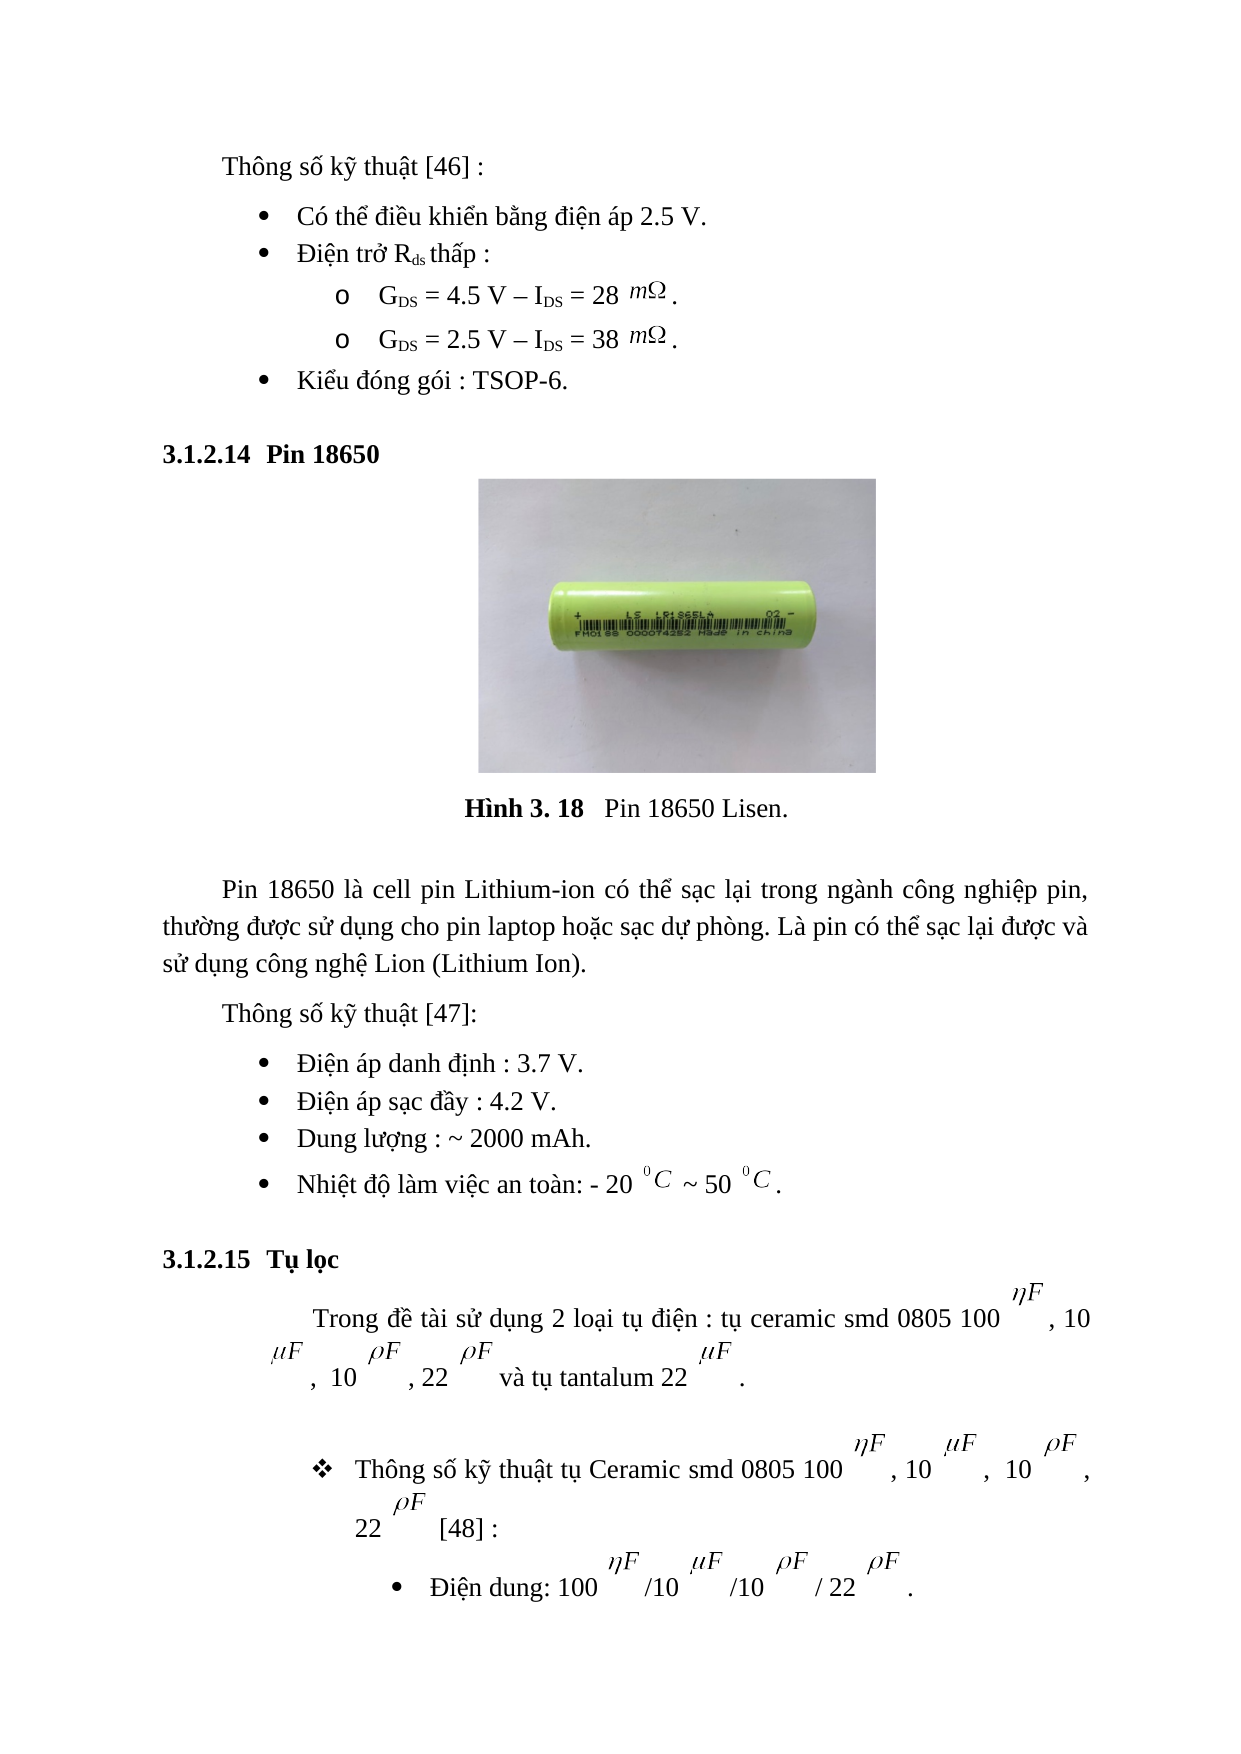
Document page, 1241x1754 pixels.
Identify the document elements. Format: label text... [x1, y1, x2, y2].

list Có thể điều khiển bằng điện áp 2.5 V. [259, 200, 1090, 231]
text Pin 18650 là cell pin Lithium-ion có thể sạc lại trong ngành công nghiệp pin, thường được sử dụng cho pin laptop hoặc sạc dự phòng. Là pin có thể sạc lại được và sử dụng công nghệ Lion (Lithium Ion). [162, 873, 1090, 979]
list Thông số kỹ thuật tụ Ceramic smd 0805 100 , 10 , 10 , 22 : [310, 1428, 1090, 1543]
list Điện áp sạc đầy : 4.2 V. [259, 1085, 1090, 1116]
list Điện dung: 100 /10 /10 / 22 . [392, 1546, 1090, 1602]
list Nhiệt độ làm việc an toàn: - 20 ~ 50 . [259, 1160, 1090, 1199]
picture [479, 479, 875, 773]
text Thông số kỹ thuật : [162, 997, 1090, 1028]
list GDS = 4.5 V – IDS = 28 . [334, 275, 1090, 313]
text Hình 3. 18 Pin 18650 Lisen. [162, 792, 1090, 823]
list Kiểu đóng gói : TSOP-6. [259, 364, 1090, 395]
list Điện trở Rds thấp : [259, 237, 1090, 268]
list Tụ lọc [162, 1243, 1090, 1274]
list Pin 18650 [162, 438, 1090, 470]
text Thông số kỹ thuật : [162, 150, 1090, 181]
list Điện áp danh định : 3.7 V. [259, 1047, 1090, 1078]
list GDS = 2.5 V – IDS = 38 . [334, 319, 1090, 357]
list Dung lượng : ~ 2000 mAh. [259, 1122, 1090, 1153]
list Trong đề tài sử dụng 2 loại tụ điện : tụ ceramic smd 0805 100 , 10 , 10 , 22 và tụ tantalum 22 . [266, 1277, 1090, 1392]
